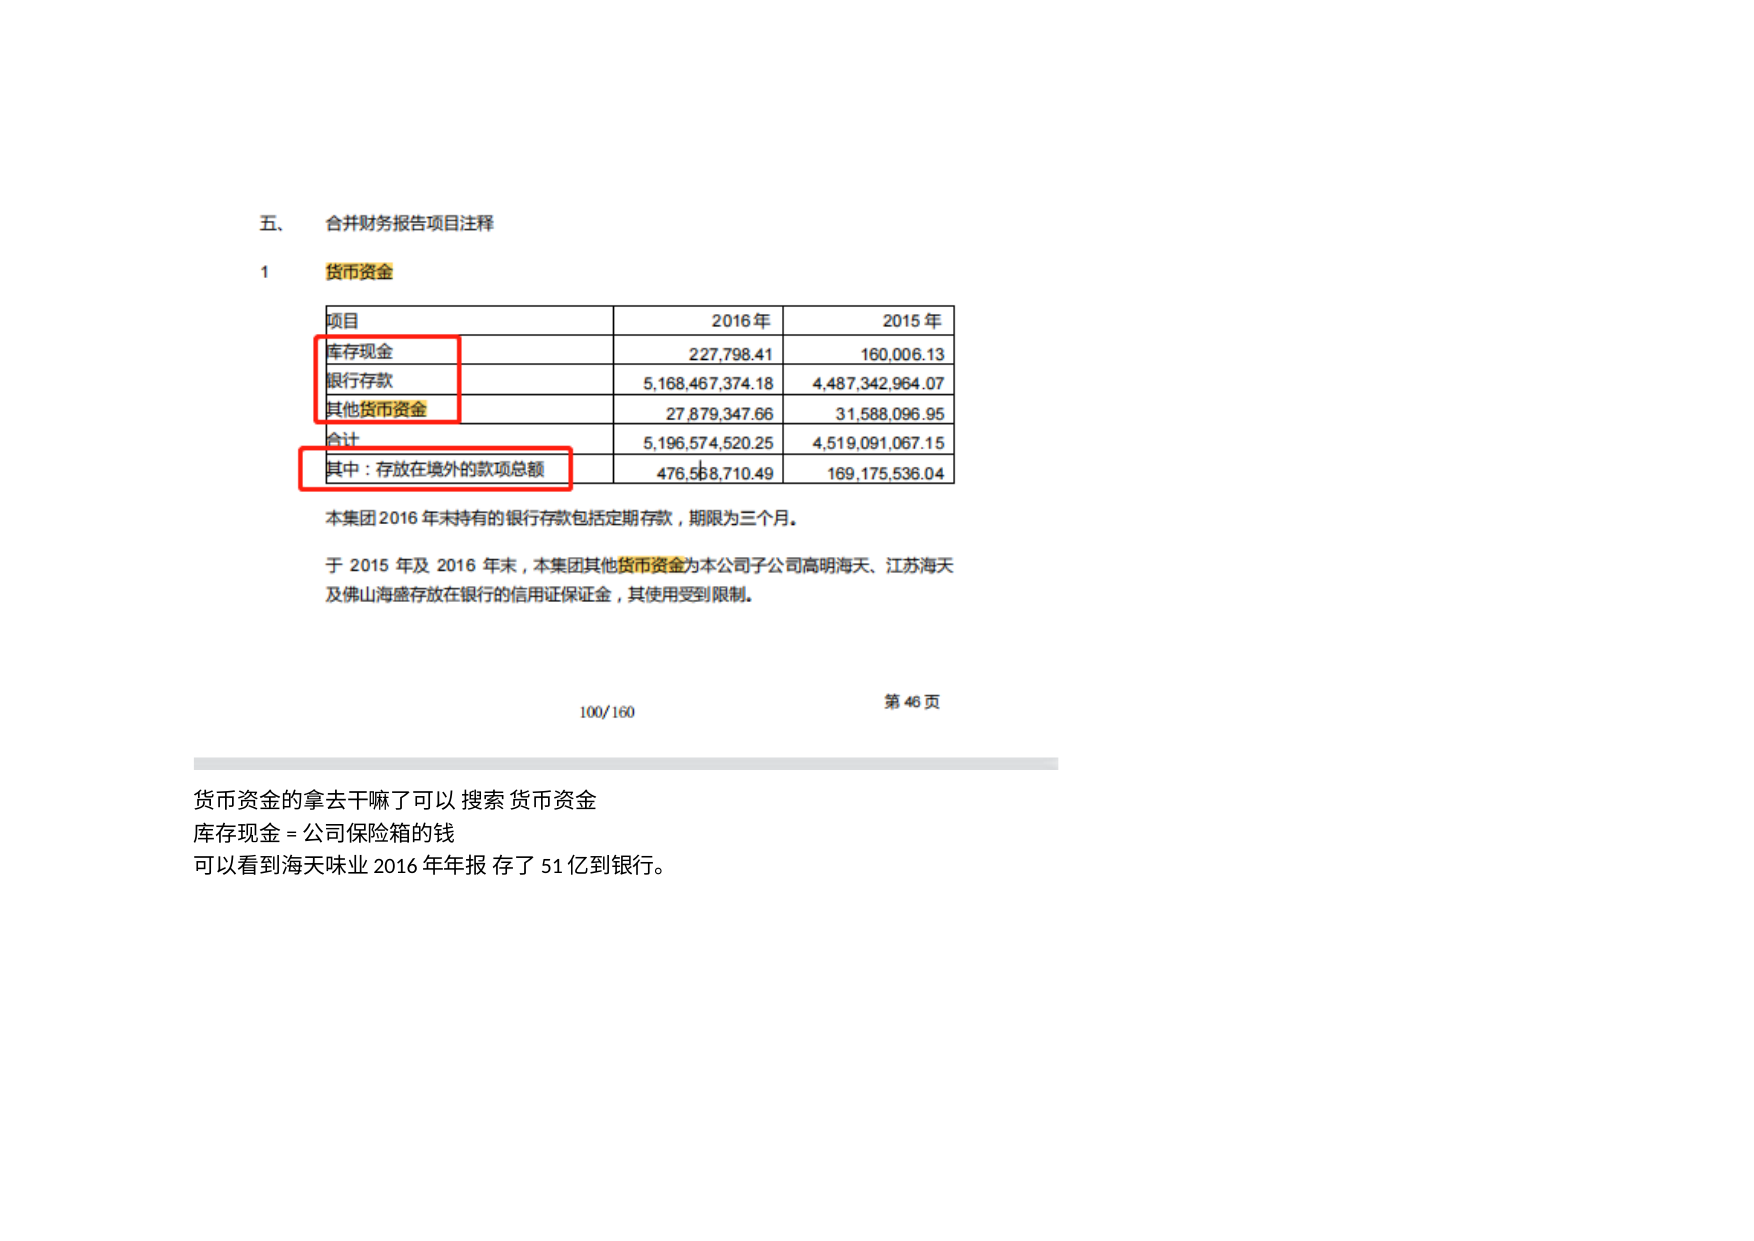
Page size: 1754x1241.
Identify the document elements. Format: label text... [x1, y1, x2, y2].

text 可以看到海天味业2016年年报 存了51亿到银行。 [150, 848, 1604, 880]
text 货币资金的拿去干嘛了可以 搜索 货币资金 [150, 783, 1604, 815]
picture [193, 197, 1059, 770]
text 库存现金 = 公司保险箱的钱 [150, 815, 1604, 848]
